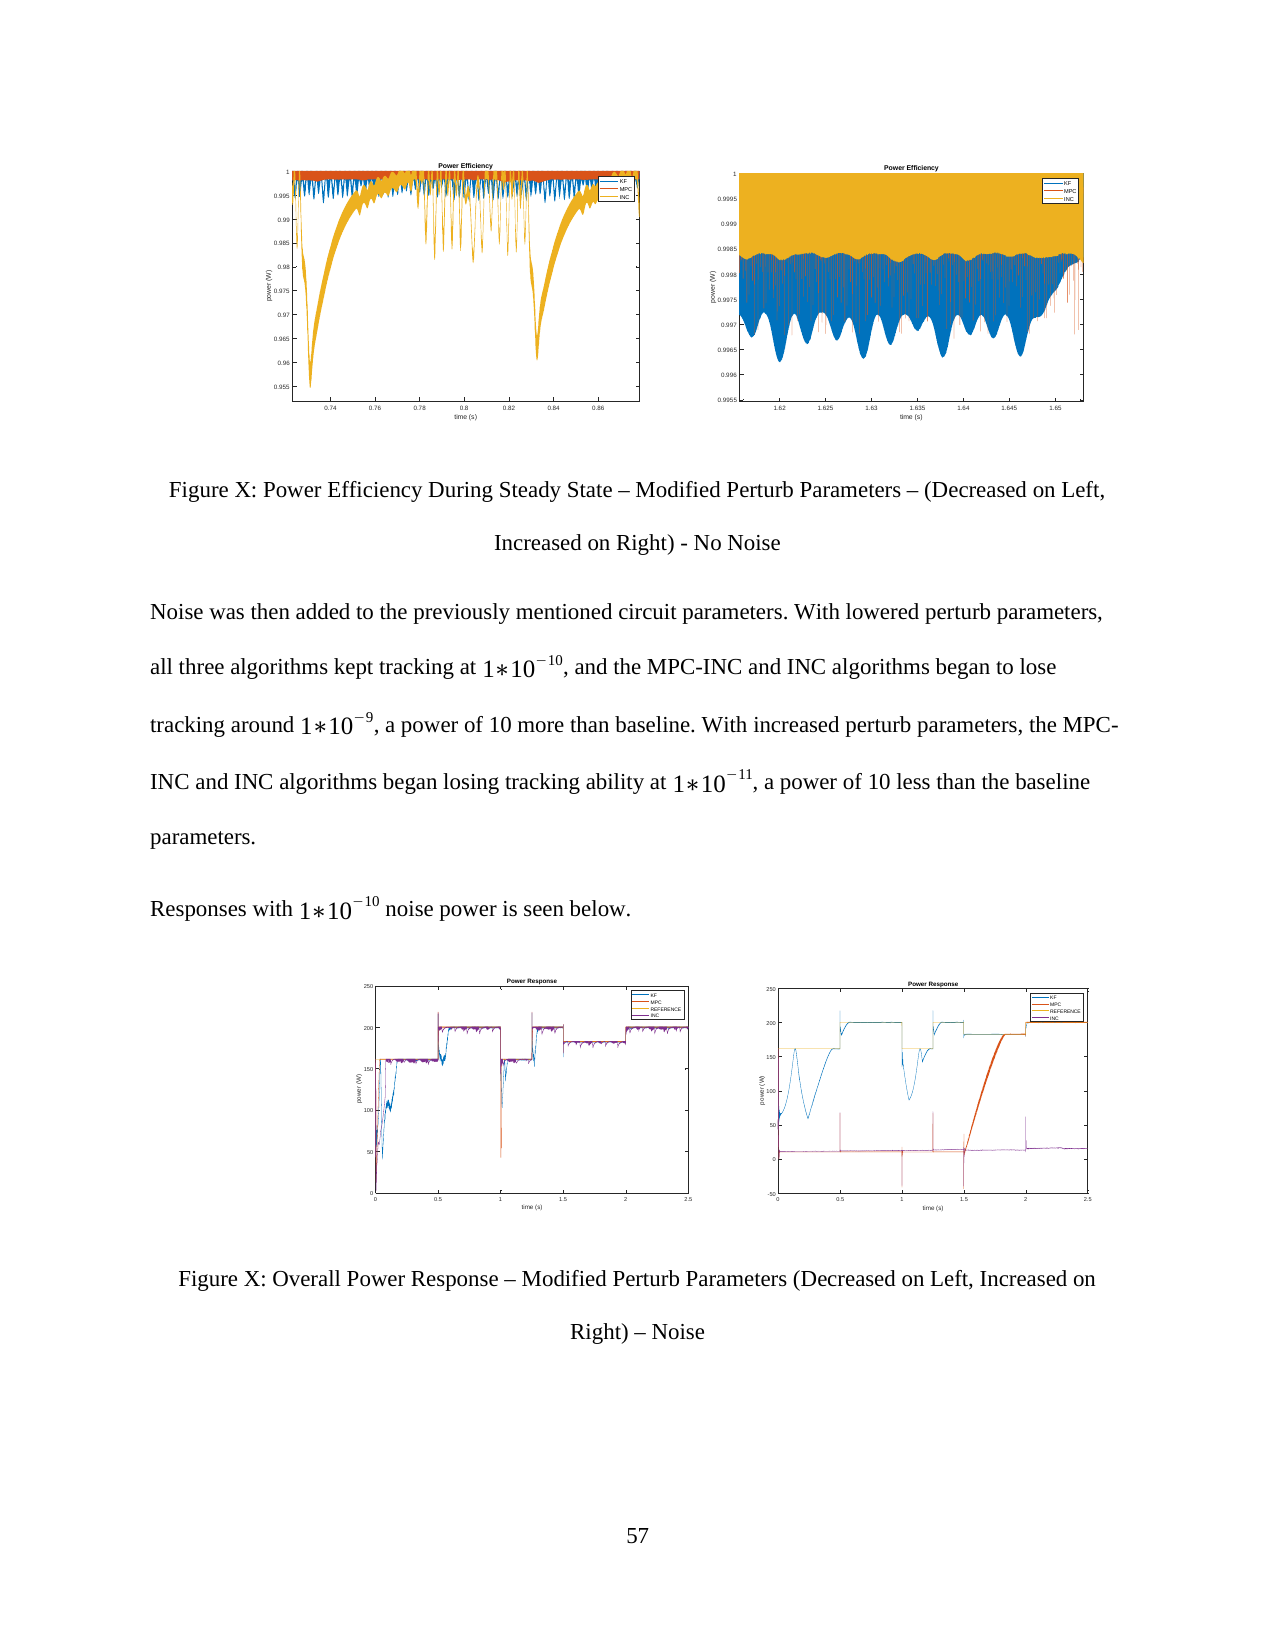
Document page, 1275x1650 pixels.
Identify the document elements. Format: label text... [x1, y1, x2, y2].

text Responses with noise power is seen below. [150, 893, 1125, 924]
text Noise was then added to the previously mentioned circuit parameters. With lowered perturb parameters, all three algorithms kept tracking at , and the MPC-INC and INC algorithms began to lose tracking around , a power of 10 more than baseline. With increased perturb parameters, the MPC-INC and INC algorithms began losing tracking ability at , a power of 10 less than the baseline parameters. [150, 598, 1125, 850]
text Figure X: Overall Power Response – Modified Perturb Parameters (Decreased on Left, Increased on Right) – Noise [150, 1265, 1125, 1344]
text Figure X: Power Efficiency During Steady State – Modified Perturb Parameters – (Decreased on Left, Increased on Right) - No Noise [150, 476, 1125, 555]
